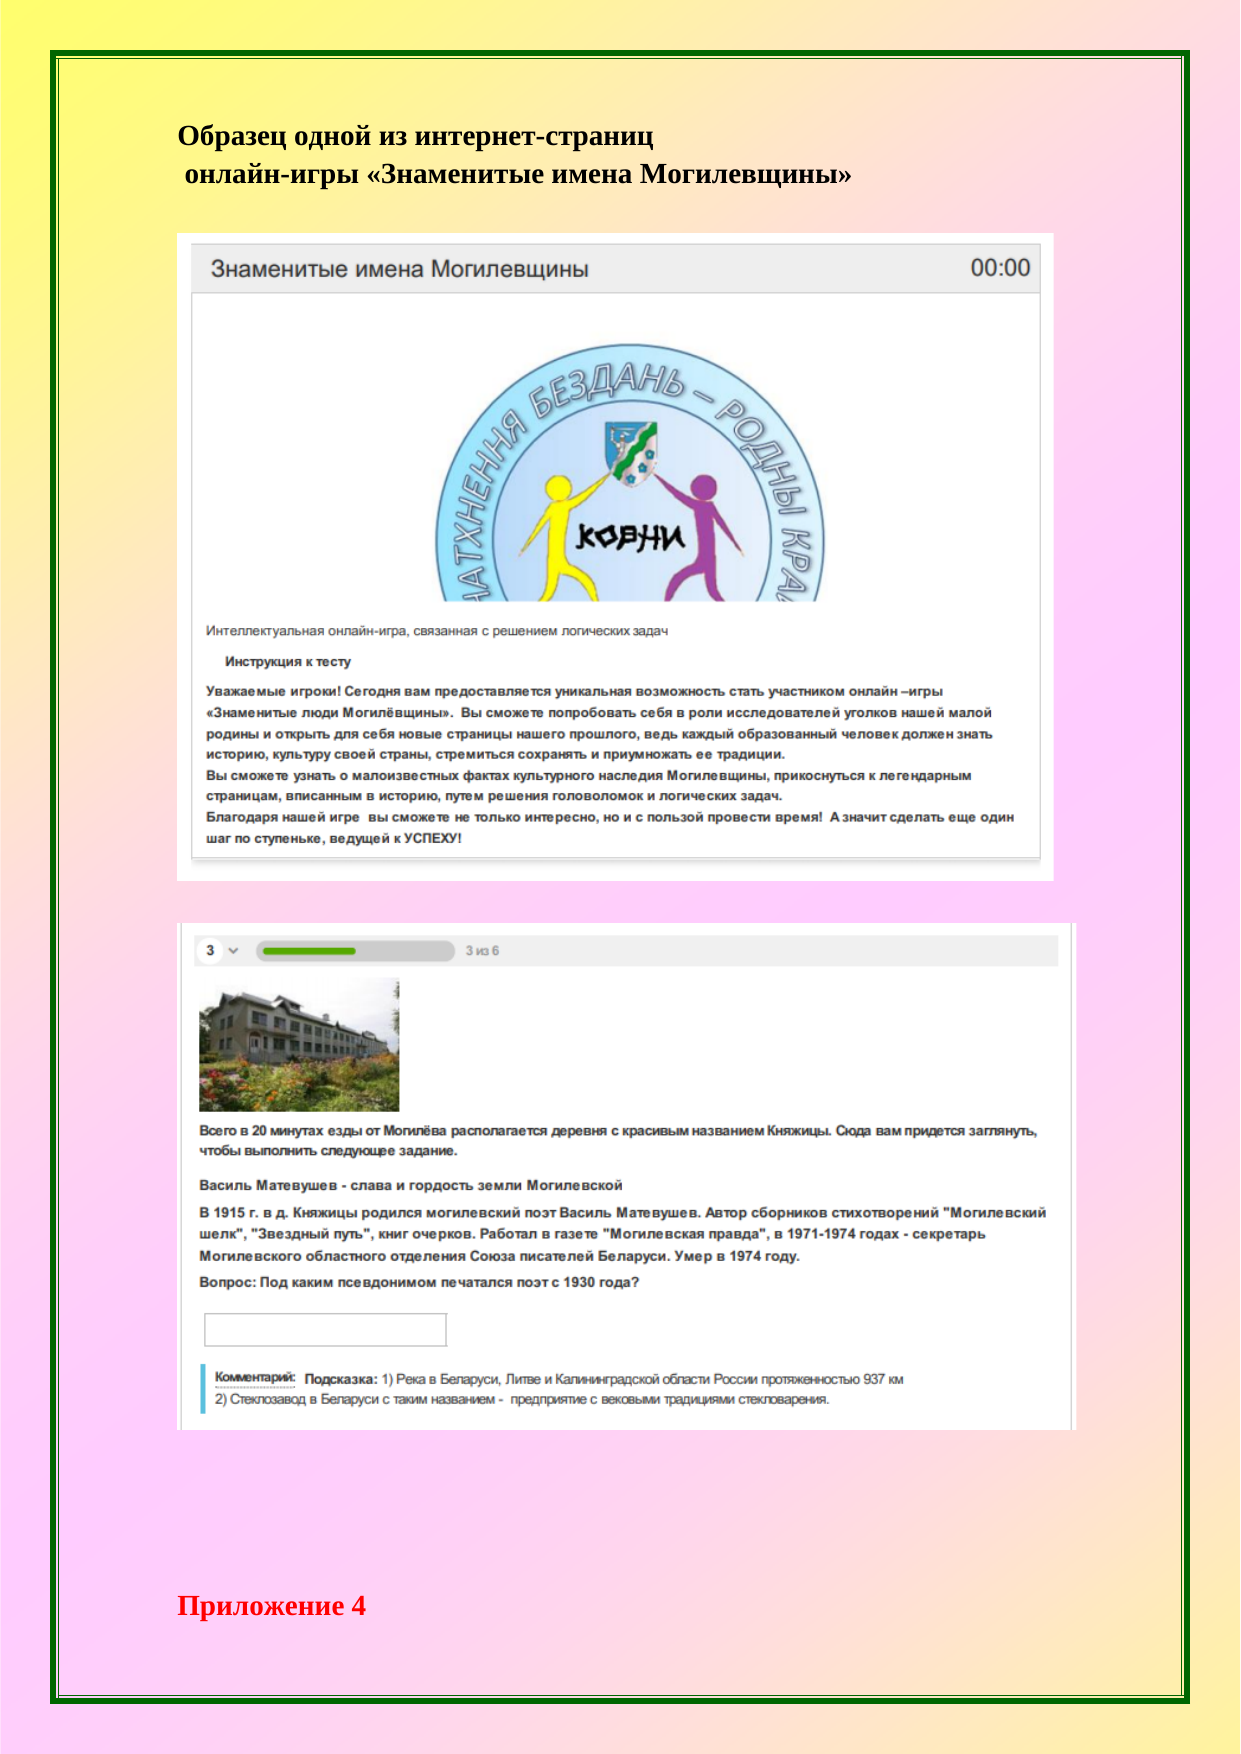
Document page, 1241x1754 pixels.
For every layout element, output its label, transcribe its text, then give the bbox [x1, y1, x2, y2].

text онлайн-игры «Знаменитые имена Могилевщины» [177, 157, 1152, 190]
text Образец одной из интернет-страниц [177, 118, 1152, 152]
picture [0, 0, 1241, 1754]
text Приложение 4 [177, 1588, 1152, 1622]
